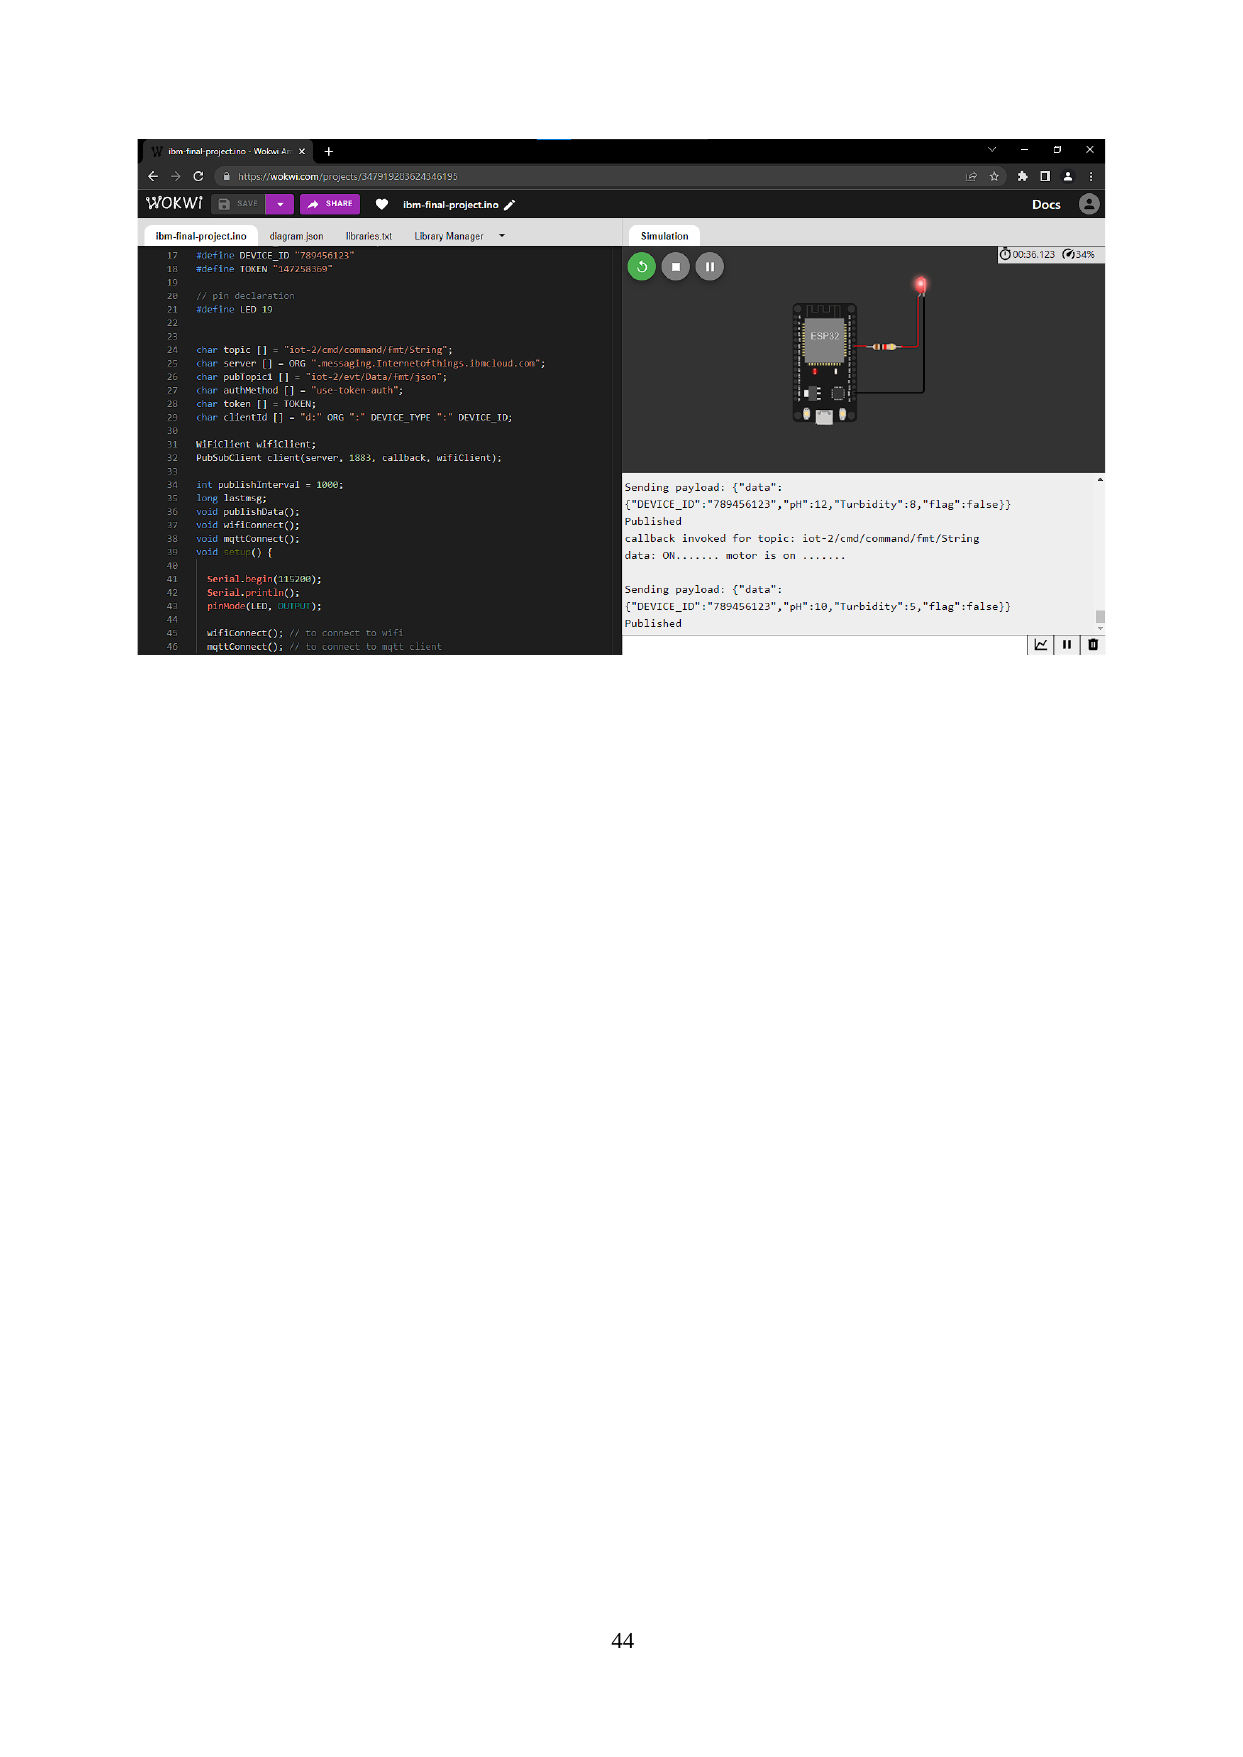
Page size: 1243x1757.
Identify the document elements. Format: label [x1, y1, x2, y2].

picture [137, 139, 1106, 655]
